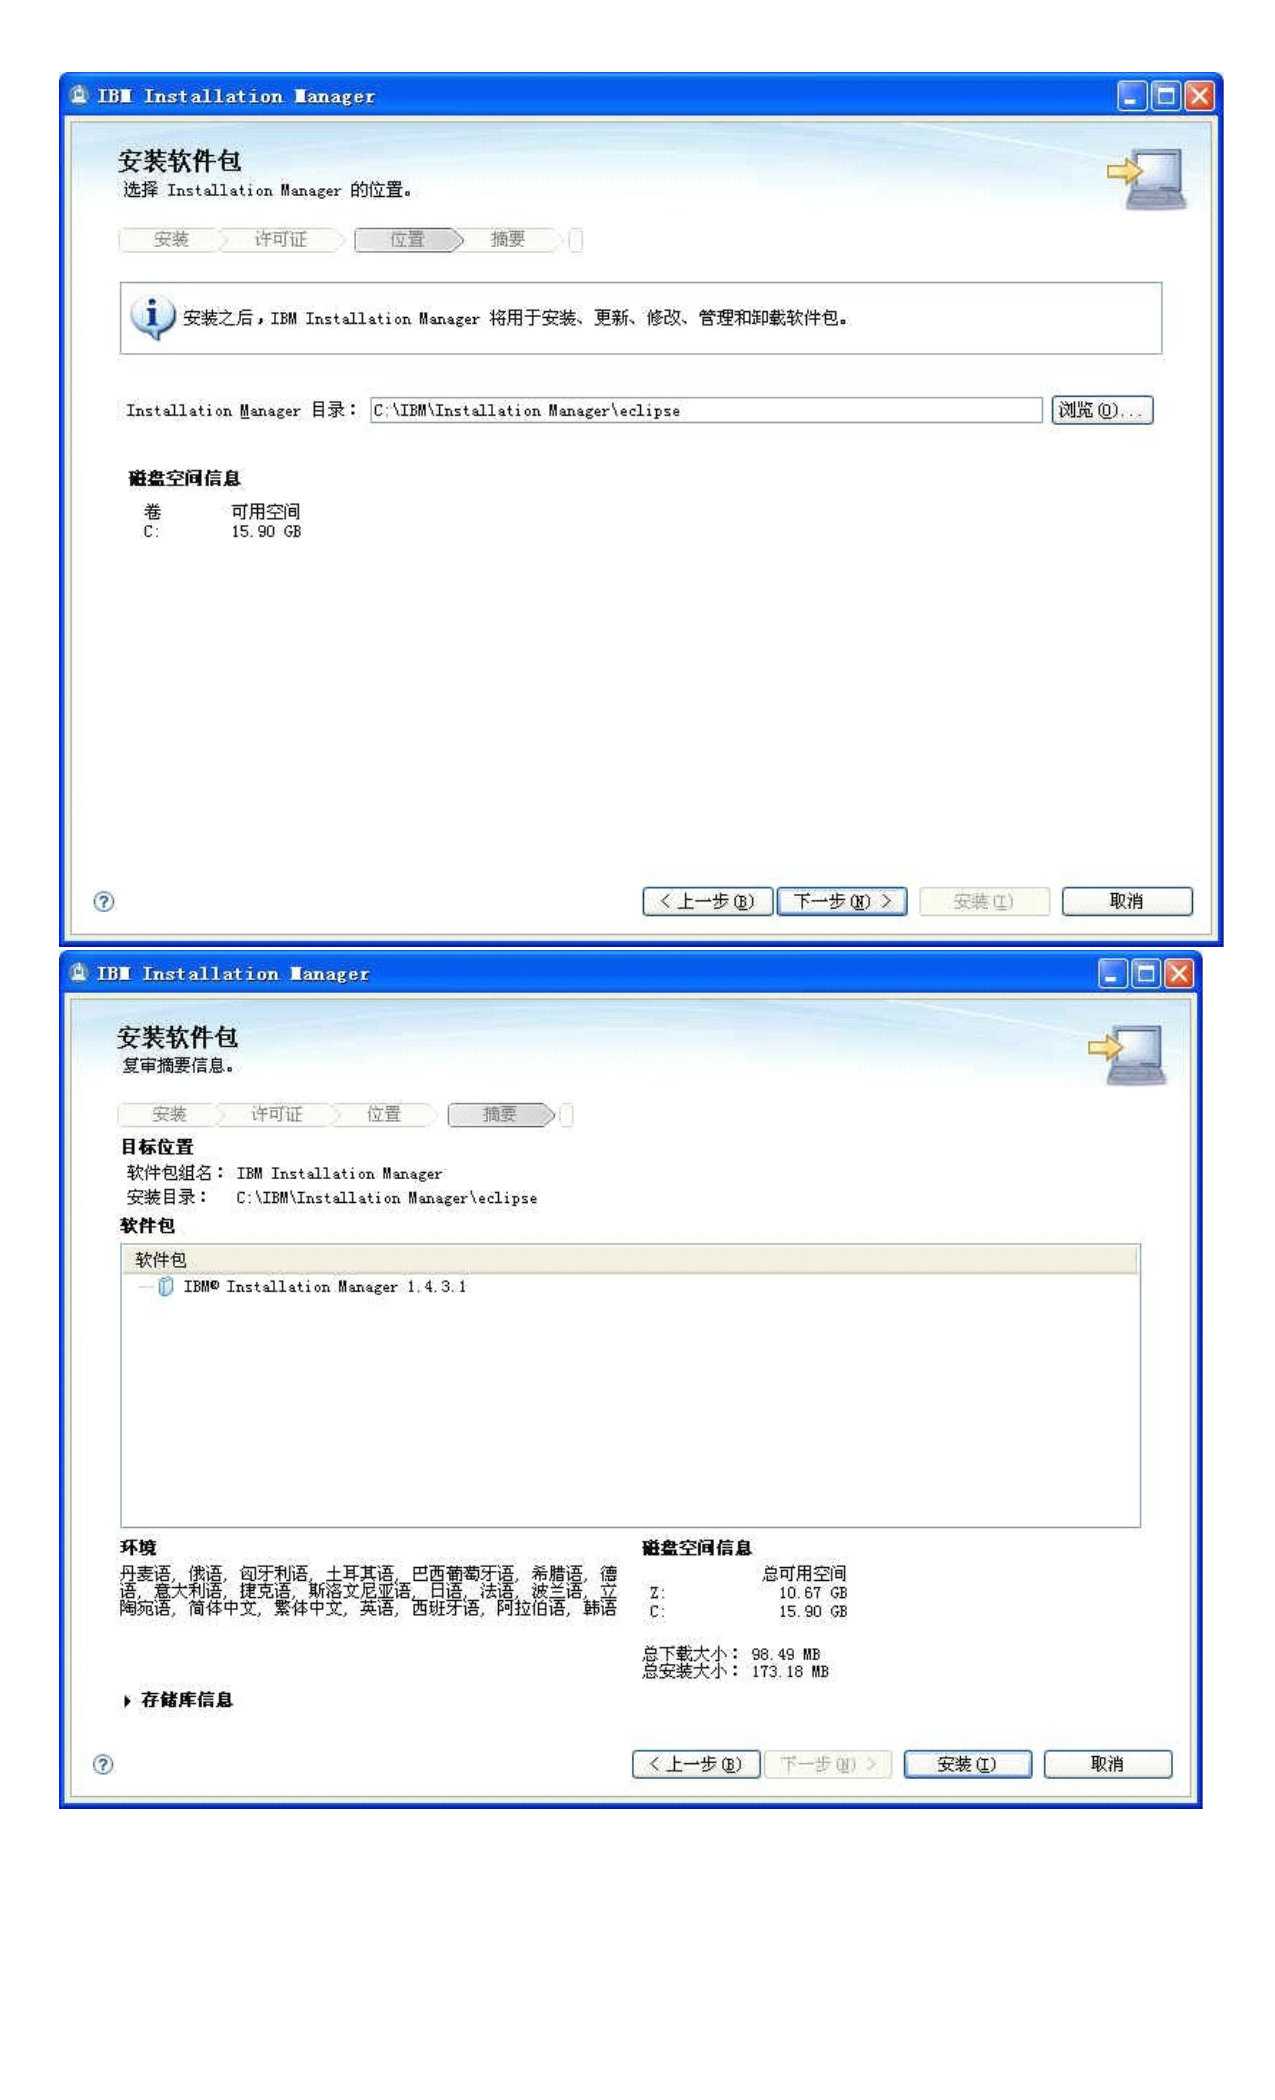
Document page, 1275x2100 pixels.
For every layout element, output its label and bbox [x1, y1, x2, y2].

picture [59, 72, 1224, 947]
text [59, 947, 1216, 1828]
picture [59, 950, 1203, 1809]
